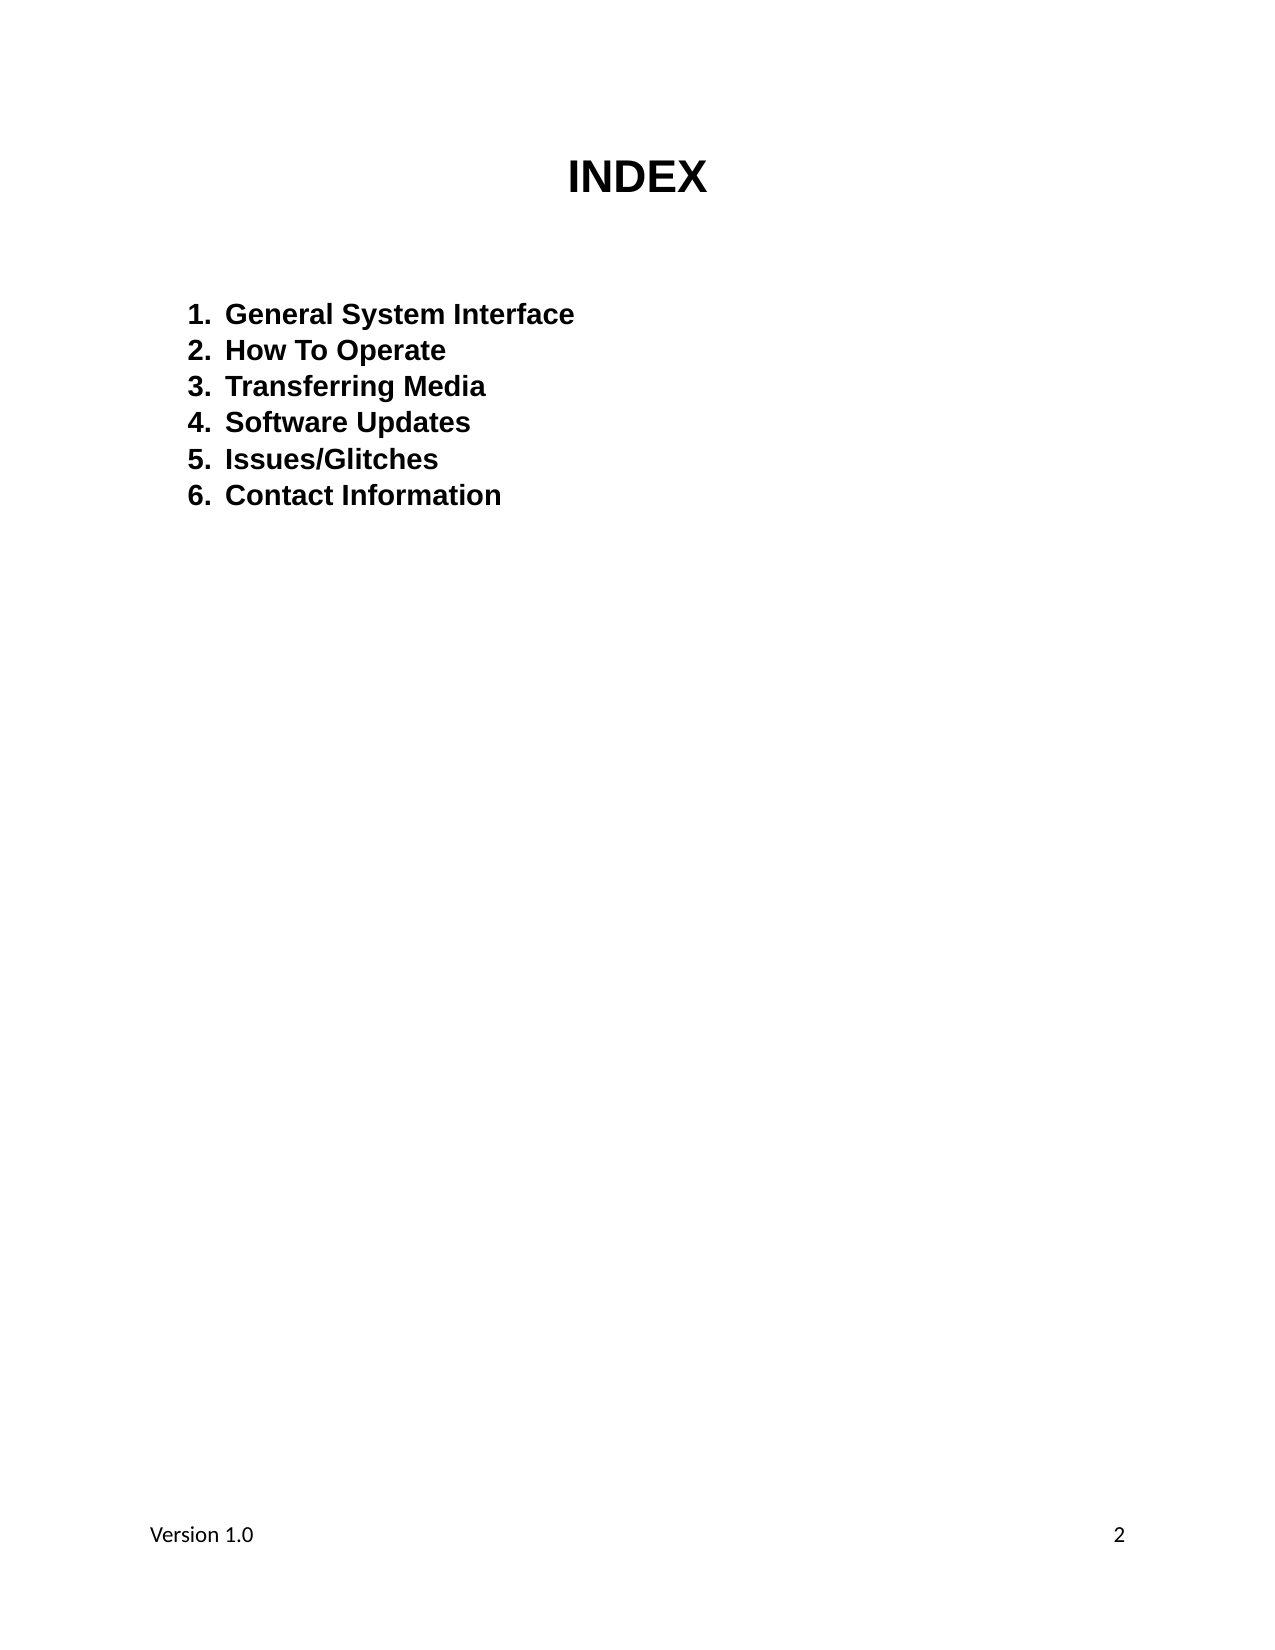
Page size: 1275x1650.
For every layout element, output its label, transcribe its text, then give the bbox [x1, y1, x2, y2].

list Software Updates [187, 406, 1125, 439]
list Transferring Media [187, 369, 1125, 403]
text INDEX [150, 150, 1125, 203]
list Issues/Glitches [187, 442, 1125, 475]
list Contact Information [187, 478, 1125, 511]
list How To Operate [187, 333, 1125, 367]
list General System Interface [187, 297, 1125, 331]
